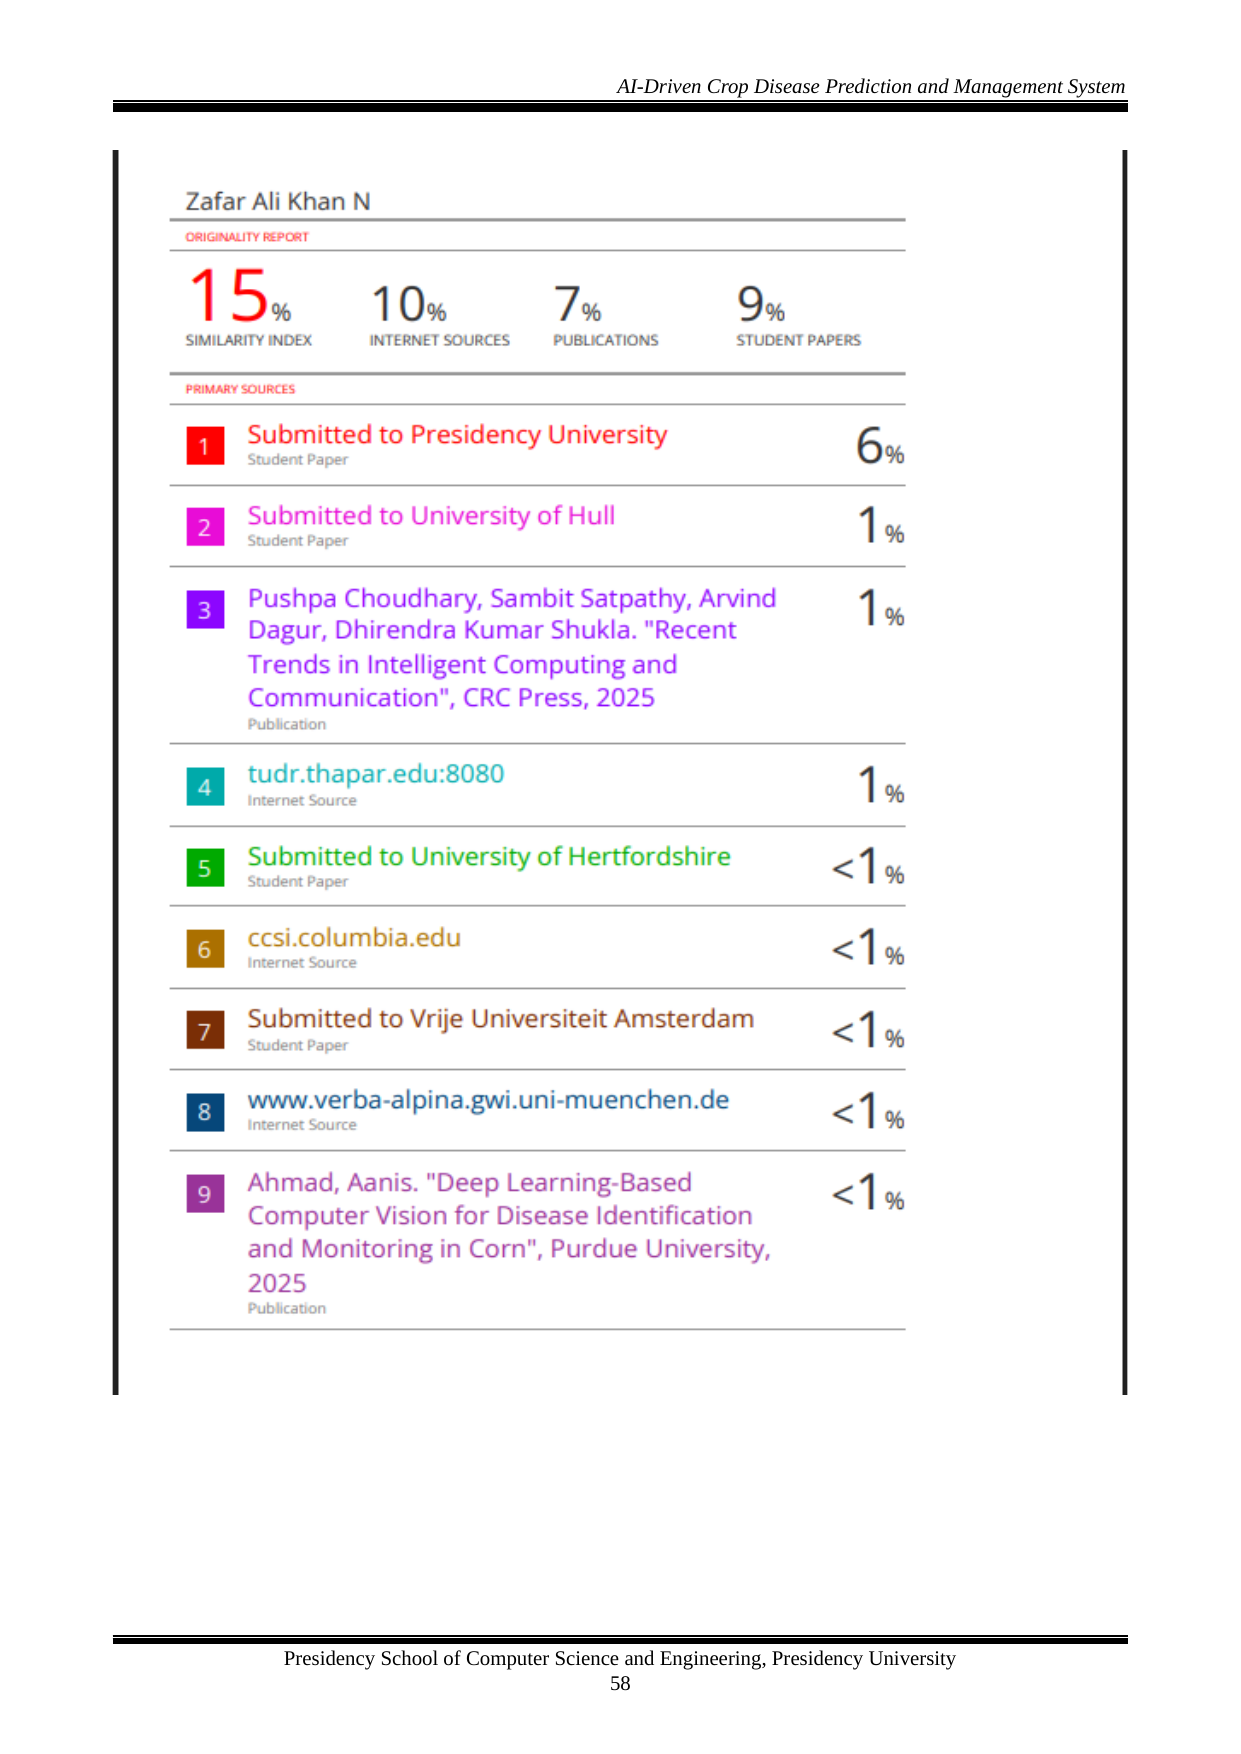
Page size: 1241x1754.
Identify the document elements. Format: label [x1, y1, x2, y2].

picture [112, 150, 1128, 1395]
